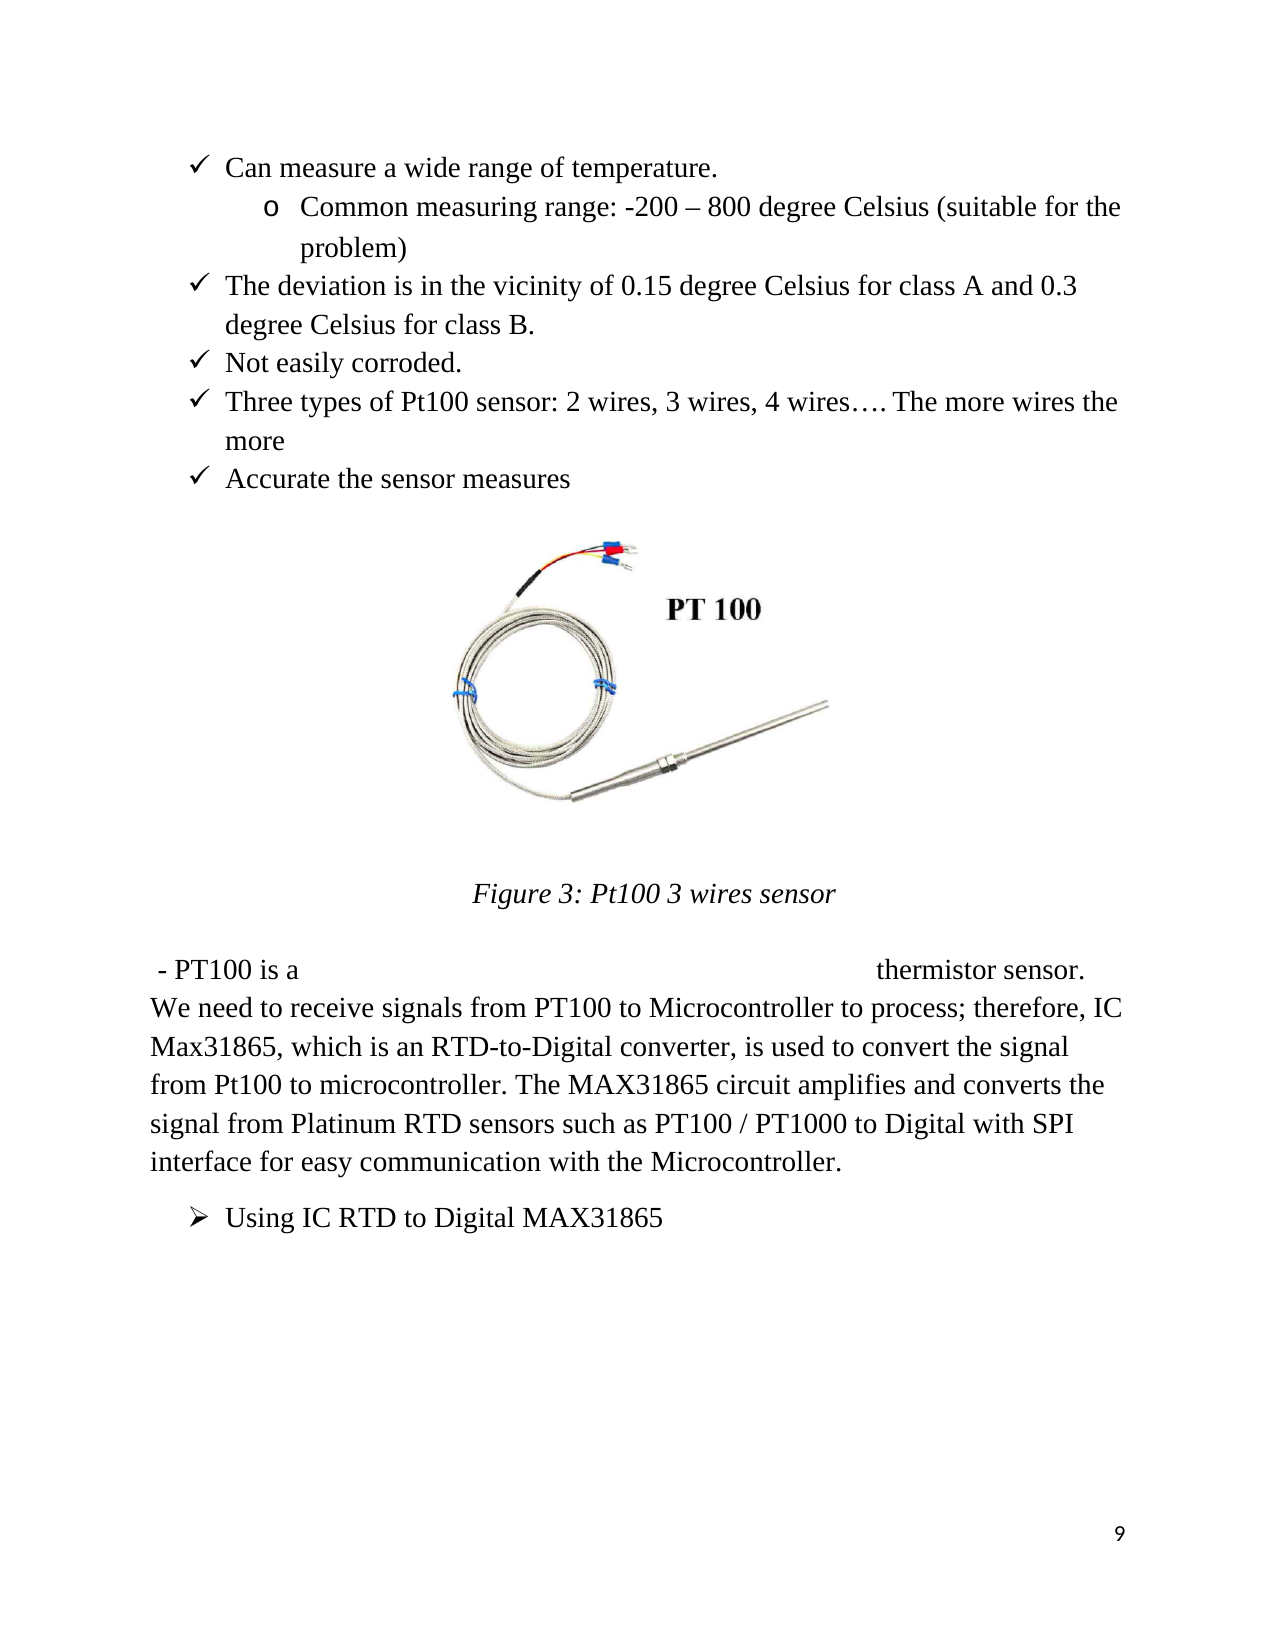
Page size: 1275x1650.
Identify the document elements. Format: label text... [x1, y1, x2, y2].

text - PT100 is a thermistor sensor. We need to receive signals from PT100 to Microcontroller to process; therefore, IC Max31865, which is an RTD-to-Digital converter, is used to convert the signal from Pt100 to microcontroller. The MAX31865 circuit amplifies and converts the signal from Platinum RTD sensors such as PT100 / PT1000 to Digital with SPI interface for easy communication with the Microcontroller. [150, 952, 1125, 1178]
list Can measure a wide range of temperature. [187, 150, 1125, 184]
list Three types of Pt100 sensor: 2 wires, 3 wires, 4 wires…. The more wires the more [187, 384, 1125, 456]
list Accurate the sensor measures [187, 461, 1125, 495]
list Common measuring range: -200 – 800 degree Celsius (suitable for the problem) [262, 189, 1125, 263]
list The deviation is in the vicinity of 0.15 degree Celsius for class A and 0.3 degree Celsius for class B. [187, 268, 1125, 340]
list Not easily corroded. [187, 345, 1125, 379]
picture [438, 519, 833, 845]
list Using IC RTD to Digital MAX31865 [187, 1200, 1125, 1233]
